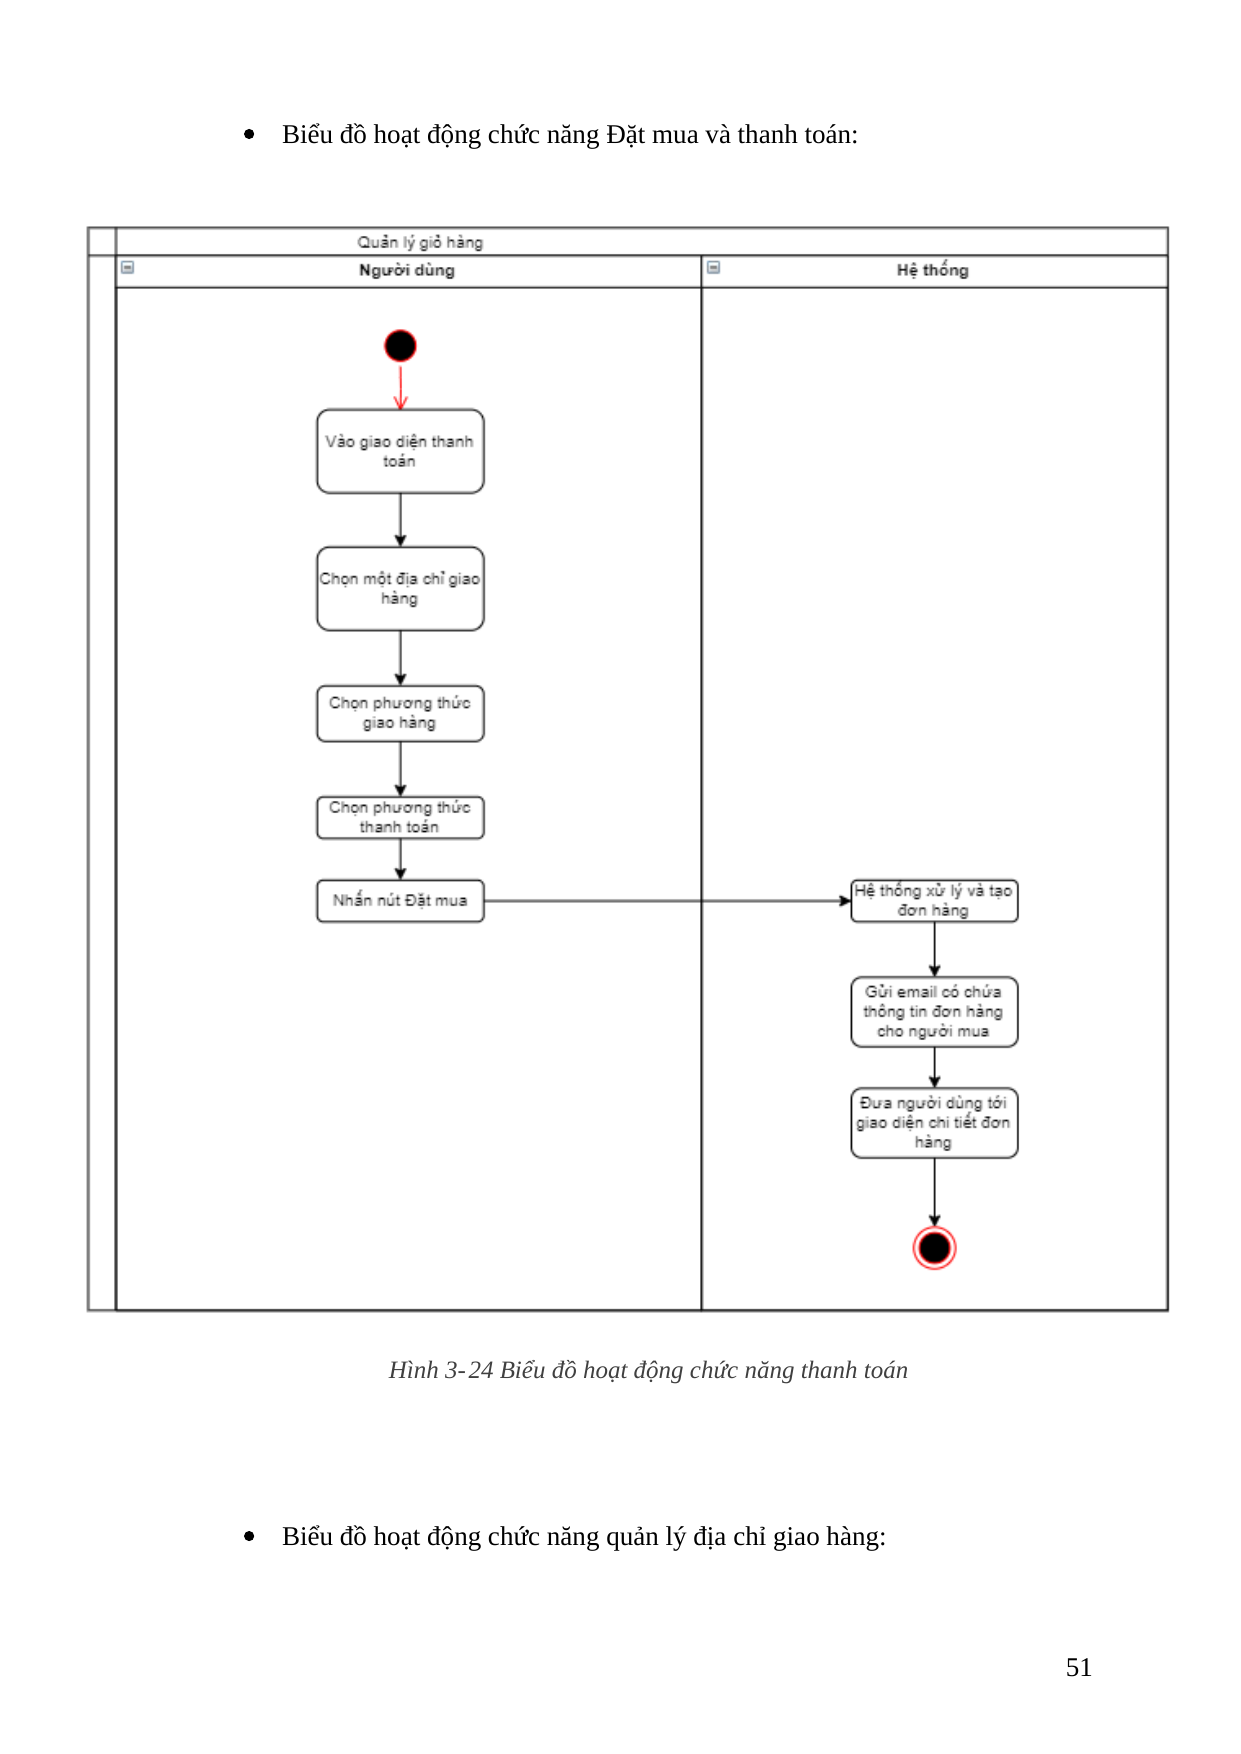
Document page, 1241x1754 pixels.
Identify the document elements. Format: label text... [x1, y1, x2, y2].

picture [38, 186, 1228, 1347]
text Hình - Biểu đồ hoạt động chức năng thanh toán [207, 1356, 1092, 1384]
list Biểu đồ hoạt động chức năng Đặt mua và thanh toán: [244, 118, 1092, 149]
list Biểu đồ hoạt động chức năng quản lý địa chỉ giao hàng: [244, 1520, 1092, 1551]
